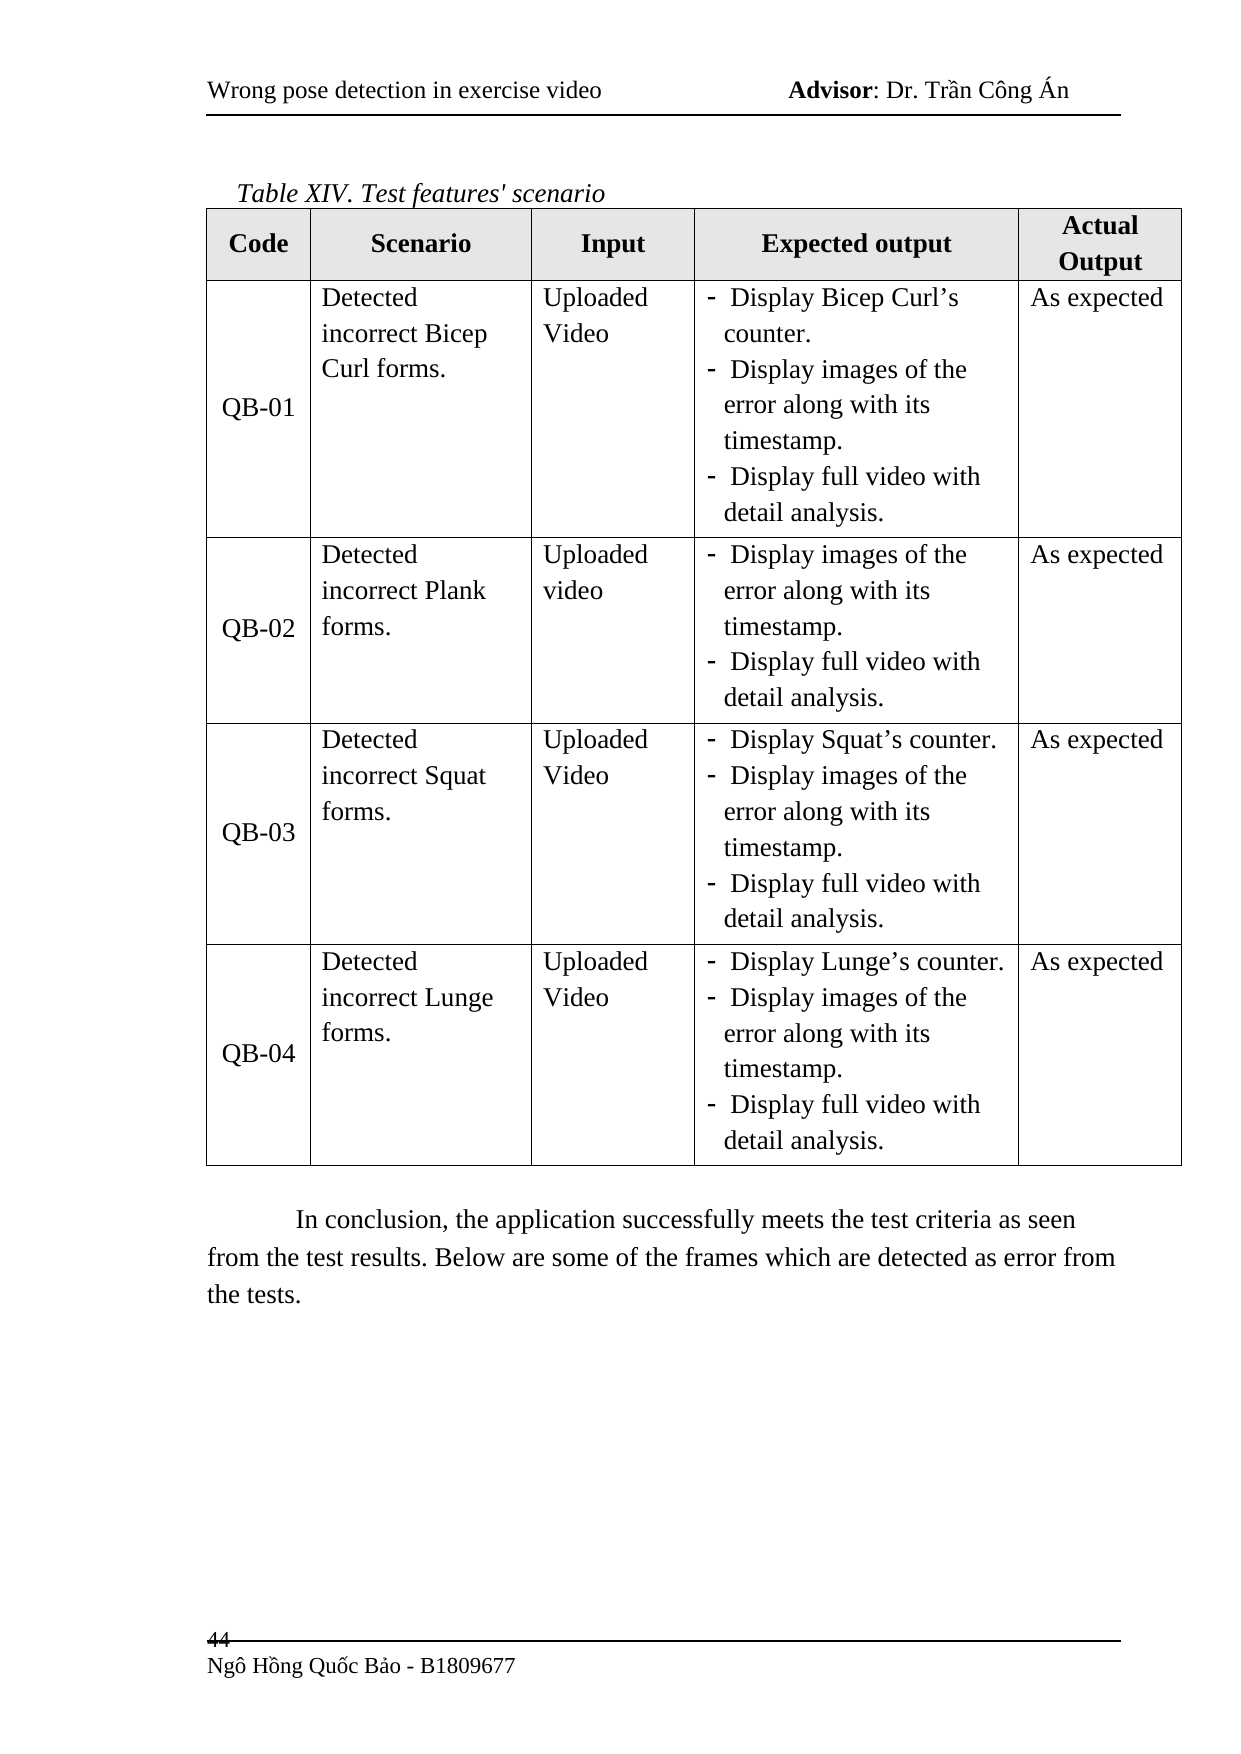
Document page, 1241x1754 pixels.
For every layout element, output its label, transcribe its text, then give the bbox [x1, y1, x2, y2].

table_header Expected output [695, 209, 1018, 280]
table_cell As expected [1019, 281, 1181, 537]
table_cell Uploaded Video [532, 281, 694, 537]
table_cell Detected incorrect Lunge forms. [311, 945, 531, 1165]
table_cell As expected [1019, 538, 1181, 722]
table_cell Detected incorrect Plank forms. [311, 538, 531, 722]
table_cell QB-04 [207, 945, 310, 1165]
table_cell Display Bicep Curl’s counter. Display images of the error along with its timestamp. Display full video with detail analysis. [695, 281, 1018, 537]
table_header Actual Output [1019, 209, 1181, 280]
table_cell Detected incorrect Bicep Curl forms. [311, 281, 531, 537]
table_cell Uploaded Video [532, 724, 694, 944]
table_cell Display Squat’s counter. Display images of the error along with its timestamp. Display full video with detail analysis. [695, 724, 1018, 944]
table_cell As expected [1019, 724, 1181, 944]
table_cell Detected incorrect Squat forms. [311, 724, 531, 944]
text Table XIV. Test features' scenario [207, 177, 1122, 208]
table_header Input [532, 209, 694, 280]
table_cell QB-01 [207, 281, 310, 537]
table_header Scenario [311, 209, 531, 280]
table_cell Uploaded video [532, 538, 694, 722]
table_cell QB-03 [207, 724, 310, 944]
table_cell QB-02 [207, 538, 310, 722]
table_header Code [207, 209, 310, 280]
table_cell As expected [1019, 945, 1181, 1165]
text In conclusion, the application successfully meets the test criteria as seen from the test results. Below are some of the frames which are detected as error from the tests. [207, 1203, 1122, 1309]
table_cell Uploaded Video [532, 945, 694, 1165]
table_cell Display images of the error along with its timestamp. Display full video with detail analysis. [695, 538, 1018, 722]
table_cell Display Lunge’s counter. Display images of the error along with its timestamp. Display full video with detail analysis. [695, 945, 1018, 1165]
